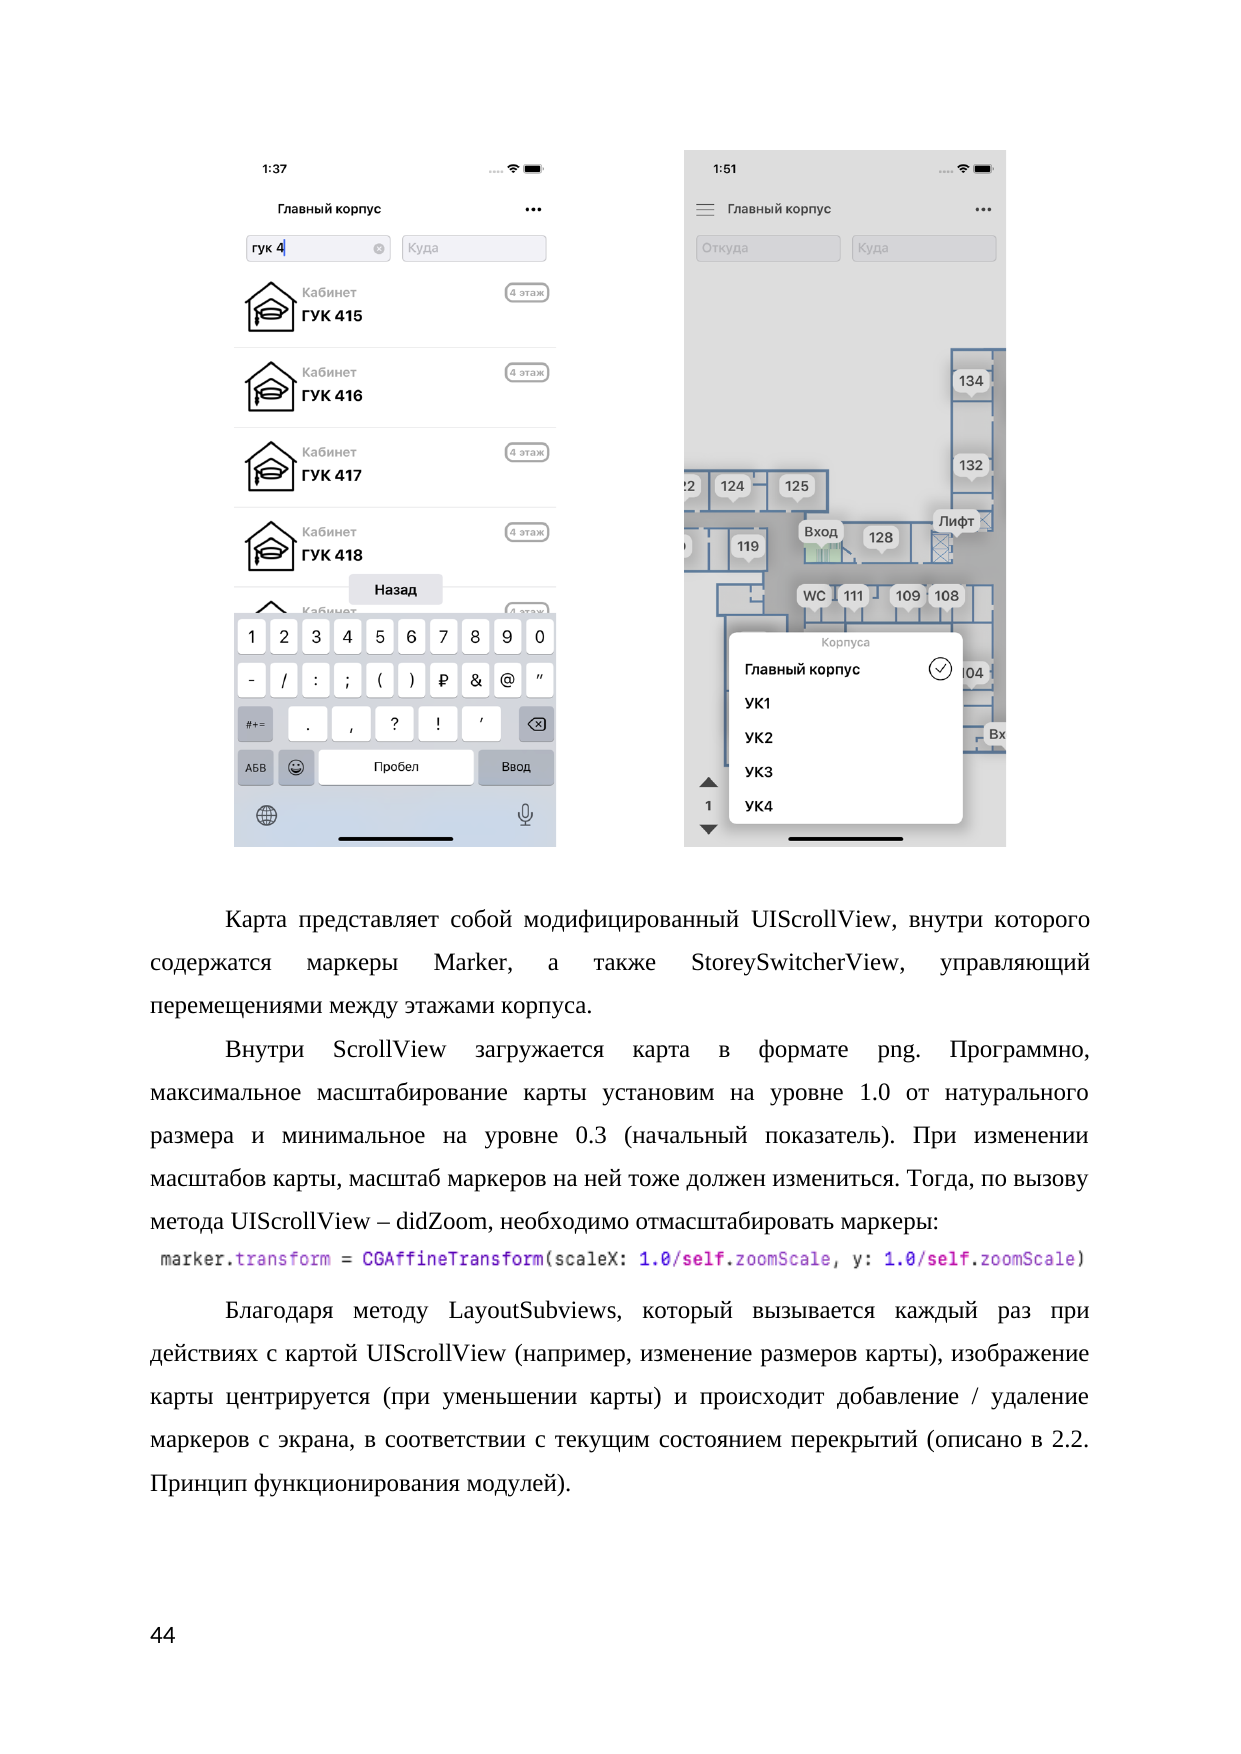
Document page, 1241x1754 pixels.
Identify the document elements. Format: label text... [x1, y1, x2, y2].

text Благодаря методу LayoutSubviews, который вызывается каждый раз при действиях с картой UIScrollView (например, изменение размеров карты), изображение карты центрируется (при уменьшении карты) и происходит добавление / удаление маркеров с экрана, в соответствии с текущим состоянием перекрытий (описано в 2.2. Принцип функционирования модулей). [150, 1295, 1090, 1496]
text Внутри ScrollView загружается карта в формате png. Программно, максимальное масштабирование карты установим на уровне 1.0 от натурального размера и минимальное на уровне 0.3 (начальный показатель). При изменении масштабов карты, масштаб маркеров на ней тоже должен измениться. Тогда, по вызову метода UIScrollView – didZoom, необходимо отмасштабировать маркеры: [150, 1034, 1090, 1235]
picture [234, 150, 557, 847]
text Карта представляет собой модифицированный UIScrollView, внутри которого содержатся маркеры Marker, а также StoreySwitcherView, управляющий перемещениями между этажами корпуса. [150, 904, 1090, 1019]
picture [150, 1249, 1091, 1276]
picture [684, 150, 1007, 847]
